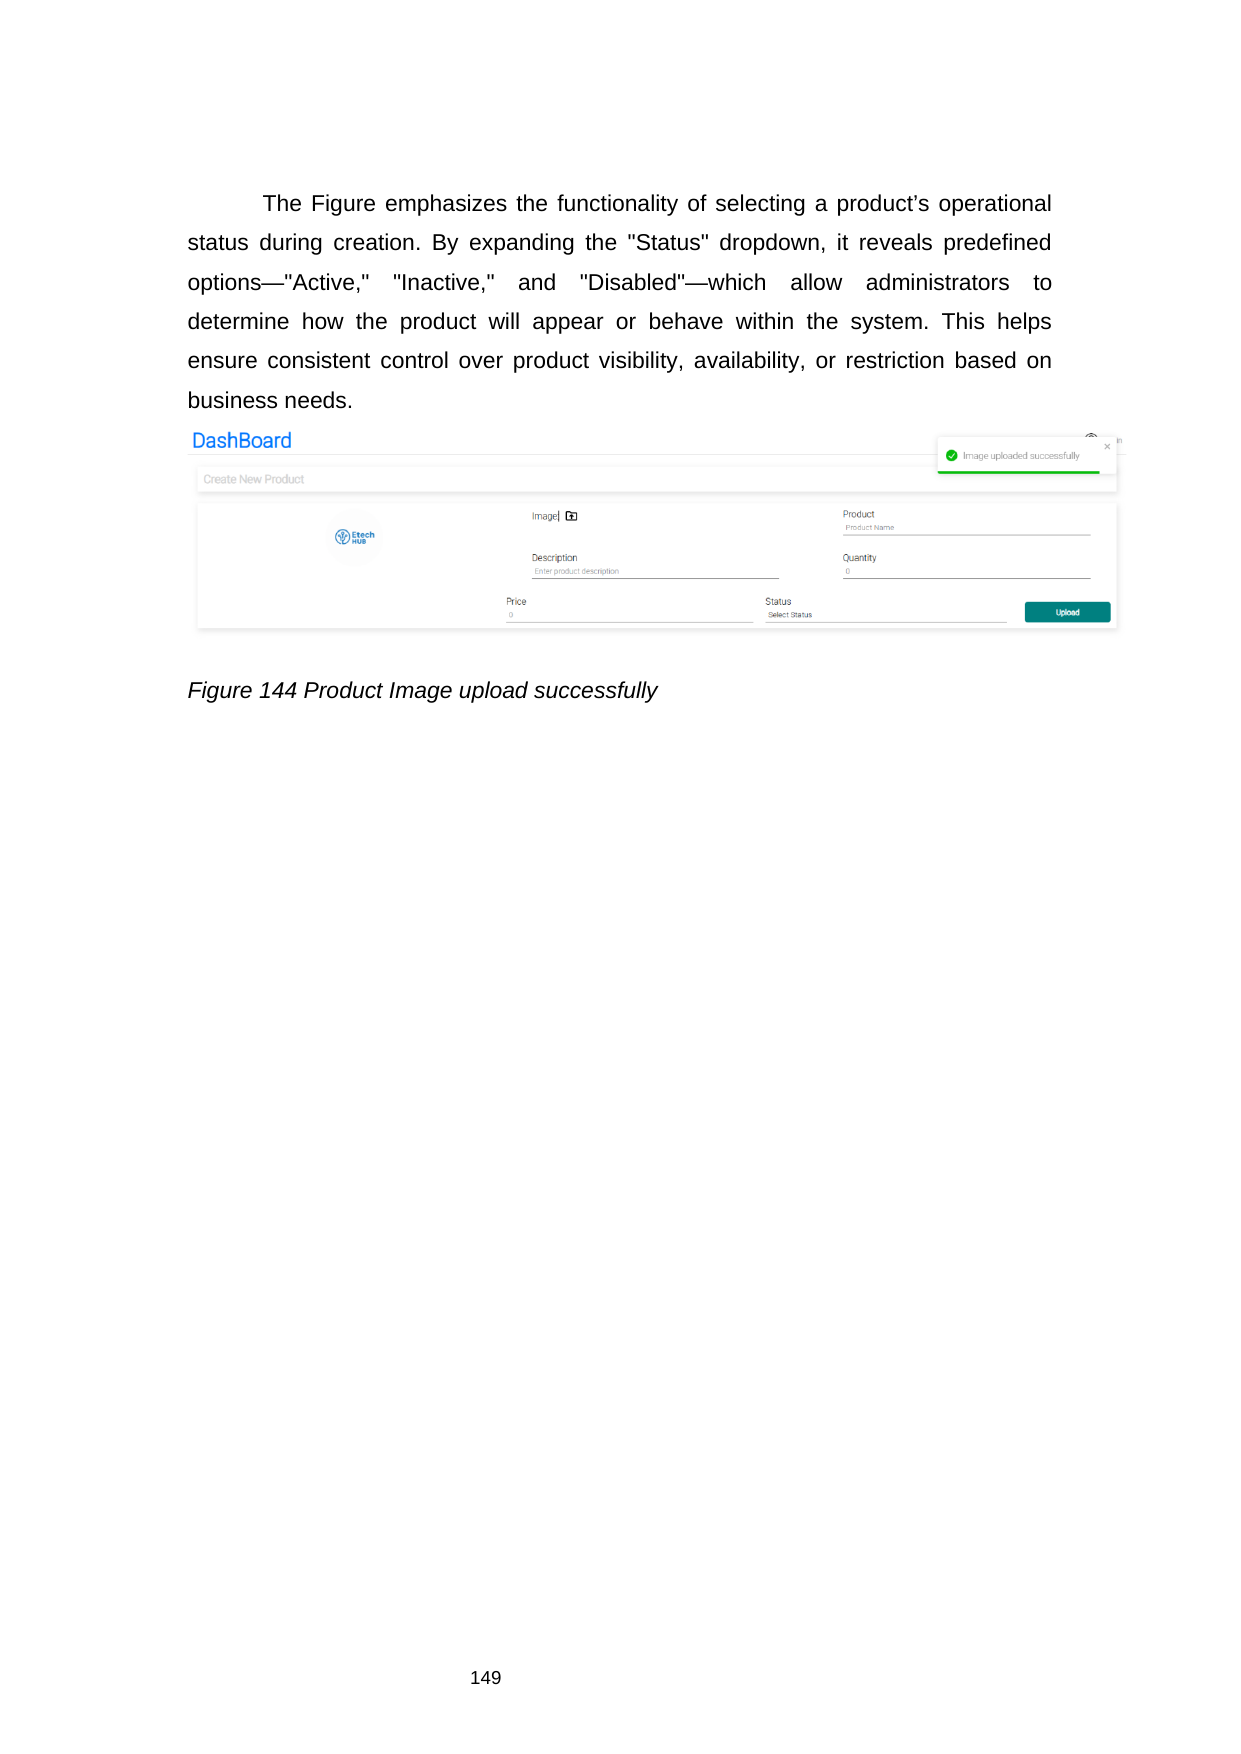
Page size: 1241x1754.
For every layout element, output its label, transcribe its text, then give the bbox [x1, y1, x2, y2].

text The Figure emphasizes the functionality of selecting a product’s operational status during creation. By expanding the "Status" dropdown, it reveals predefined options—"Active," "Inactive," and "Disabled"—which allow administrators to determine how the product will appear or behave within the system. This helps ensure consistent control over product visibility, availability, or restriction based on business needs. [187, 150, 1053, 426]
picture [187, 426, 1127, 664]
text Figure 144 Product Image upload successfully [187, 677, 1053, 703]
